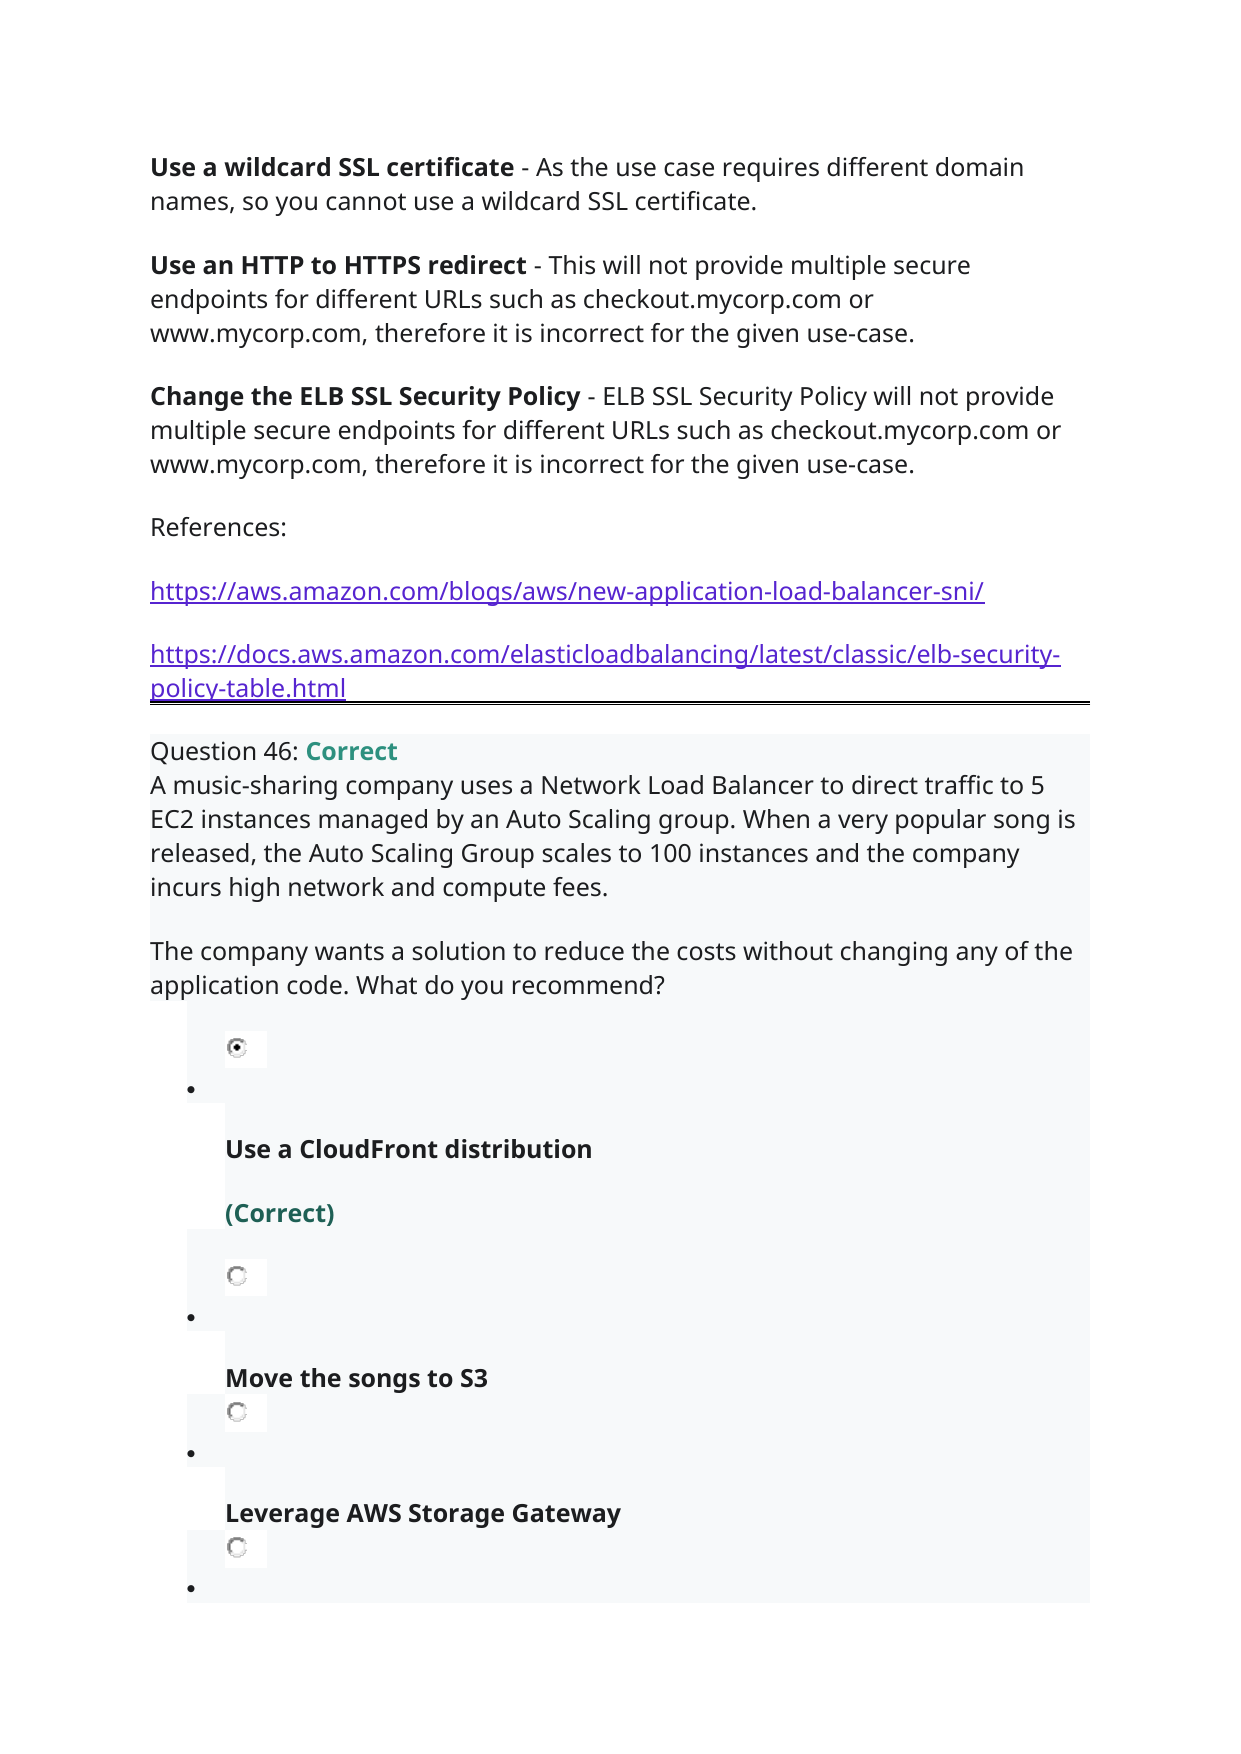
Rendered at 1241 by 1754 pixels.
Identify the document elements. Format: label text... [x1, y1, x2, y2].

text Leverage AWS Storage Gateway [225, 1496, 1090, 1530]
text https://aws.amazon.com/blogs/aws/new-application-load-balancer-sni/ [150, 573, 1090, 607]
text References: [150, 510, 1090, 544]
text Move the songs to S3 [225, 1360, 1090, 1394]
text The company wants a solution to reduce the costs without changing any of the application code. What do you recommend? [150, 933, 1090, 1001]
text A music-sharing company uses a Network Load Balancer to direct traffic to 5 EC2 instances managed by an Auto Scaling group. When a very popular song is released, the Auto Scaling Group scales to 100 instances and the company incurs high network and compute fees. [150, 768, 1090, 904]
text (Correct) [225, 1195, 1090, 1229]
text Use a wildcard SSL certificate - As the use case requires different domain names, so you cannot use a wildcard SSL certificate. [150, 150, 1090, 218]
text Question 46: Correct [150, 734, 1090, 768]
text Use a CloudFront distribution [225, 1132, 1090, 1166]
text https://docs.aws.amazon.com/elasticloadbalancing/latest/classic/elb-security-policy-table.html [150, 636, 1090, 701]
text Use an HTTP to HTTPS redirect - This will not provide multiple secure endpoints for different URLs such as checkout.mycorp.com or www.mycorp.com, therefore it is incorrect for the given use-case. [150, 247, 1090, 349]
text Change the ELB SSL Security Policy - ELB SSL Security Policy will not provide multiple secure endpoints for different URLs such as checkout.mycorp.com or www.mycorp.com, therefore it is incorrect for the given use-case. [150, 379, 1090, 481]
